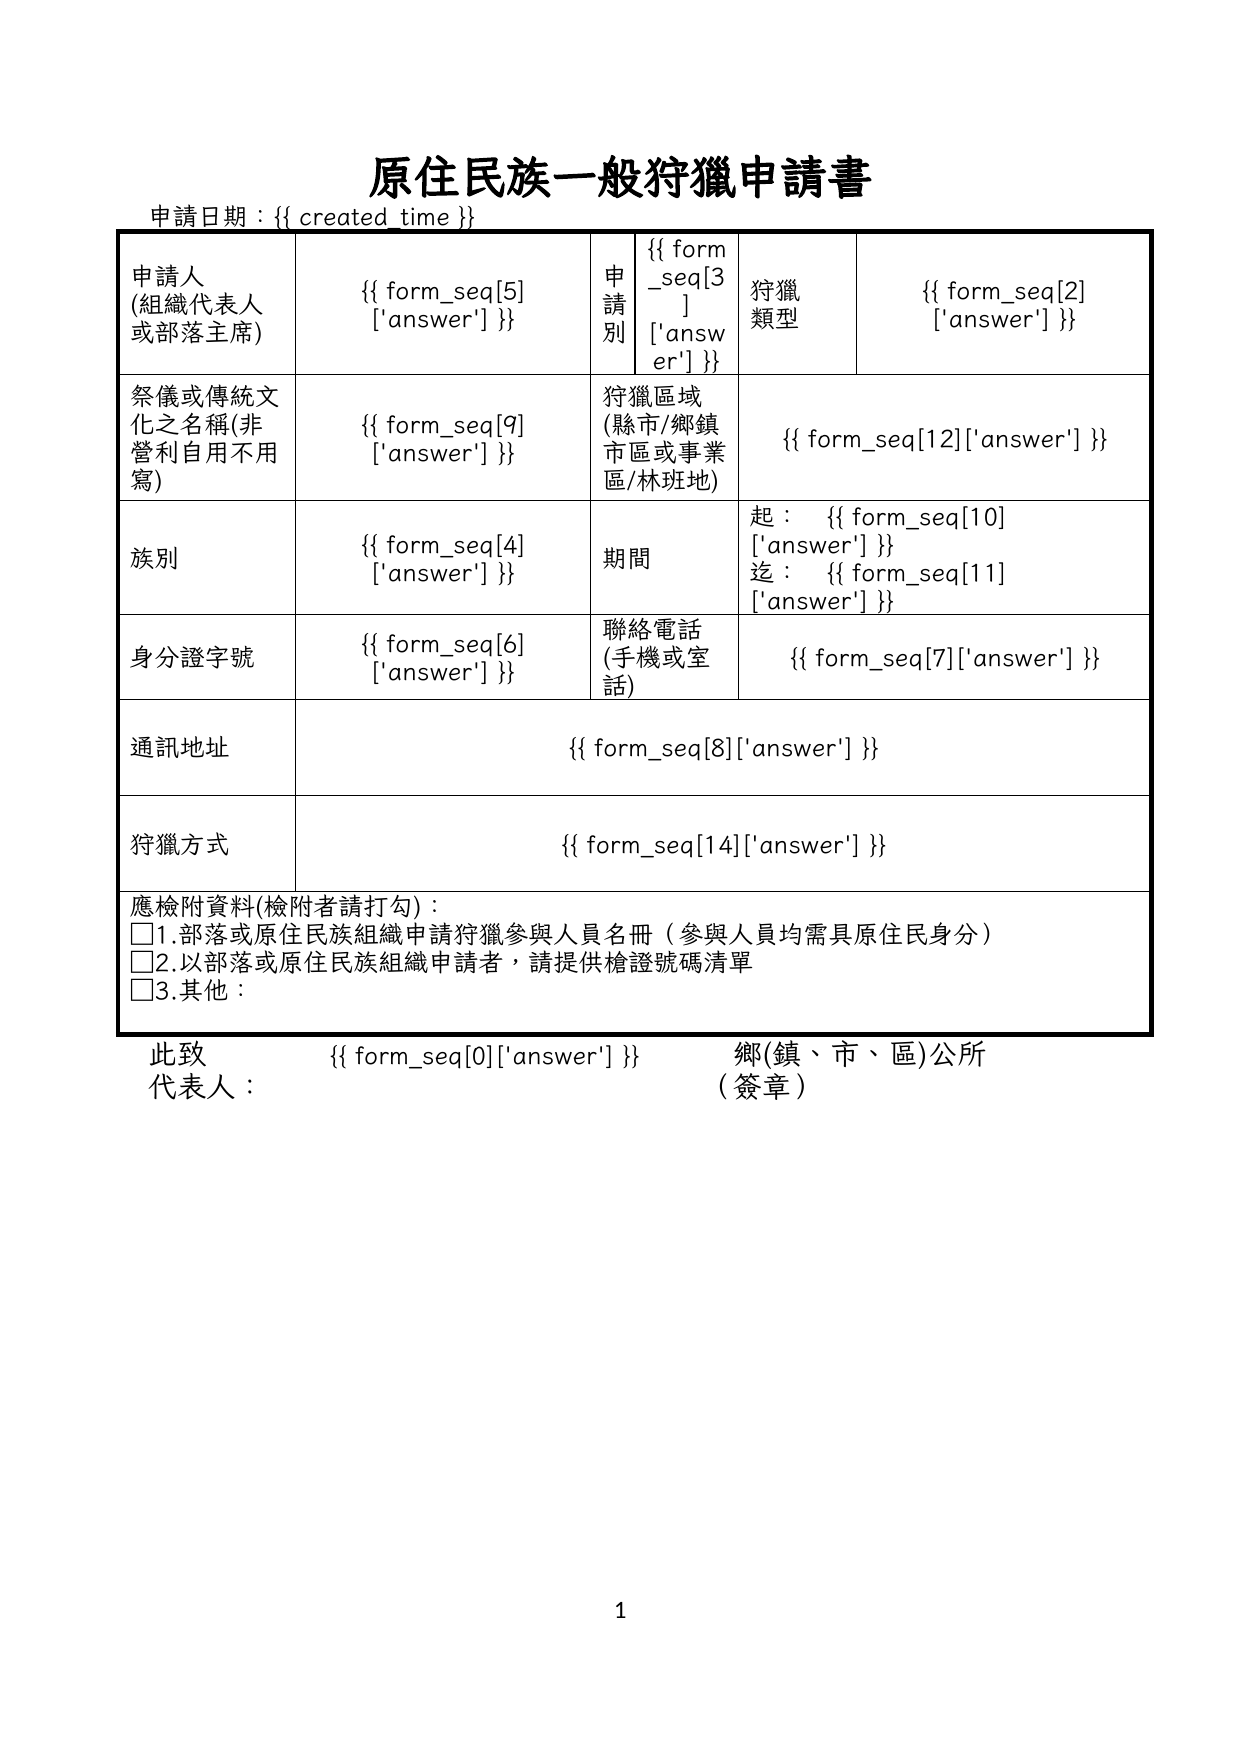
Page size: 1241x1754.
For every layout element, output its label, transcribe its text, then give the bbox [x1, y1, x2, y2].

table_header 申請人 (組織代表人或部落主席) [120, 234, 295, 374]
table_cell {{ form_seq[8]['answer'] }} [296, 700, 1149, 795]
text 申請日期：{{ created_time }} [148, 201, 1092, 229]
table_cell {{ form_seq[12]['answer'] }} [739, 375, 1149, 500]
text 代表人： （簽章） [148, 1070, 1092, 1102]
table_header 狩獵 類型 [739, 234, 856, 374]
table_header {{ form_seq[5]['answer'] }} [296, 234, 590, 374]
table_cell 期間 [591, 501, 738, 613]
table_header 申請別 [591, 234, 634, 374]
table_cell 聯絡電話 (手機或室話) [591, 615, 738, 699]
table_cell 祭儀或傳統文化之名稱(非營利自用不用寫) [120, 375, 295, 500]
table_cell 族別 [120, 501, 295, 613]
table_header {{ form_seq[2]['answer'] }} [857, 234, 1149, 374]
table_cell {{ form_seq[14]['answer'] }} [296, 796, 1149, 891]
table_cell {{ form_seq[4]['answer'] }} [296, 501, 590, 613]
table_cell 通訊地址 [120, 700, 295, 795]
table_cell 狩獵區域(縣市/鄉鎮市區或事業區/林班地) [591, 375, 738, 500]
table_cell {{ form_seq[6]['answer'] }} [296, 615, 590, 699]
table_cell 狩獵方式 [120, 796, 295, 891]
table_header {{ form_seq[3]['answer'] }} [636, 234, 738, 374]
table_cell 身分證字號 [120, 615, 295, 699]
text 此致 {{ form_seq[0]['answer'] }} 鄉(鎮、市、區)公所 [148, 1037, 1092, 1070]
table_cell {{ form_seq[7]['answer'] }} [739, 615, 1149, 699]
table_cell 起： {{ form_seq[10]['answer'] }} 迄： {{ form_seq[11]['answer'] }} [739, 501, 1149, 613]
table_cell 應檢附資料(檢附者請打勾)： □1.部落或原住民族組織申請狩獵參與人員名冊（參與人員均需具原住民身分） □2.以部落或原住民族組織申請者，請提供槍證號碼清單 □3.其他： [120, 892, 1149, 1032]
table_cell {{ form_seq[9]['answer'] }} [296, 375, 590, 500]
text 原住民族一般狩獵申請書 [148, 150, 1092, 201]
